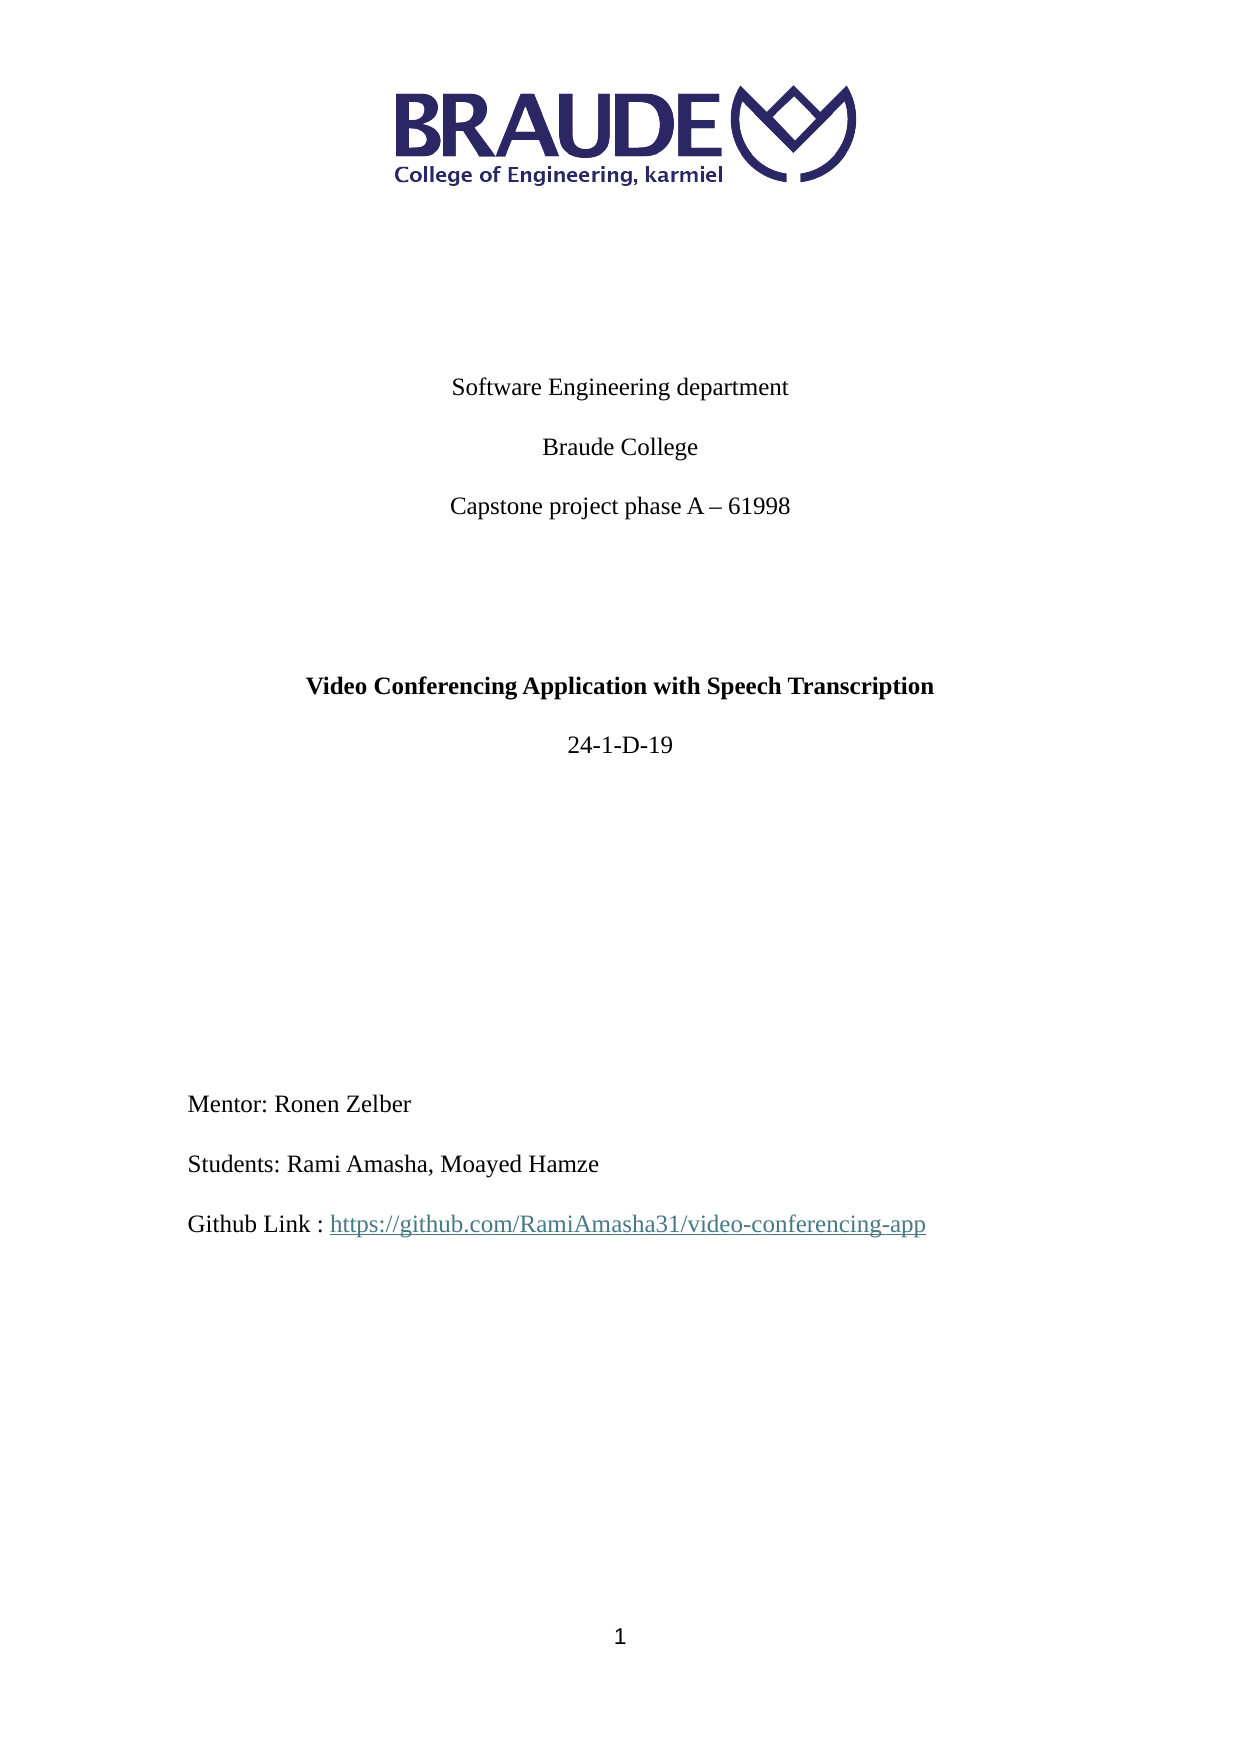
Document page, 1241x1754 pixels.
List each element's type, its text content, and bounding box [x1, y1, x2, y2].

picture [369, 73, 871, 193]
text Capstone project phase A – 61998 [187, 491, 1053, 520]
text Github Link : https://github.com/RamiAmasha31/video-conferencing-app [187, 1209, 1053, 1238]
text Braude College [187, 432, 1053, 460]
text Mentor: Ronen Zelber [187, 1089, 1053, 1118]
text Software Engineering department [187, 372, 1053, 401]
text Students: Rami Amasha, Moayed Hamze [187, 1149, 1053, 1178]
text 24-1-D-19 [187, 731, 1053, 759]
text Video Conferencing Application with Speech Transcription [187, 671, 1053, 699]
